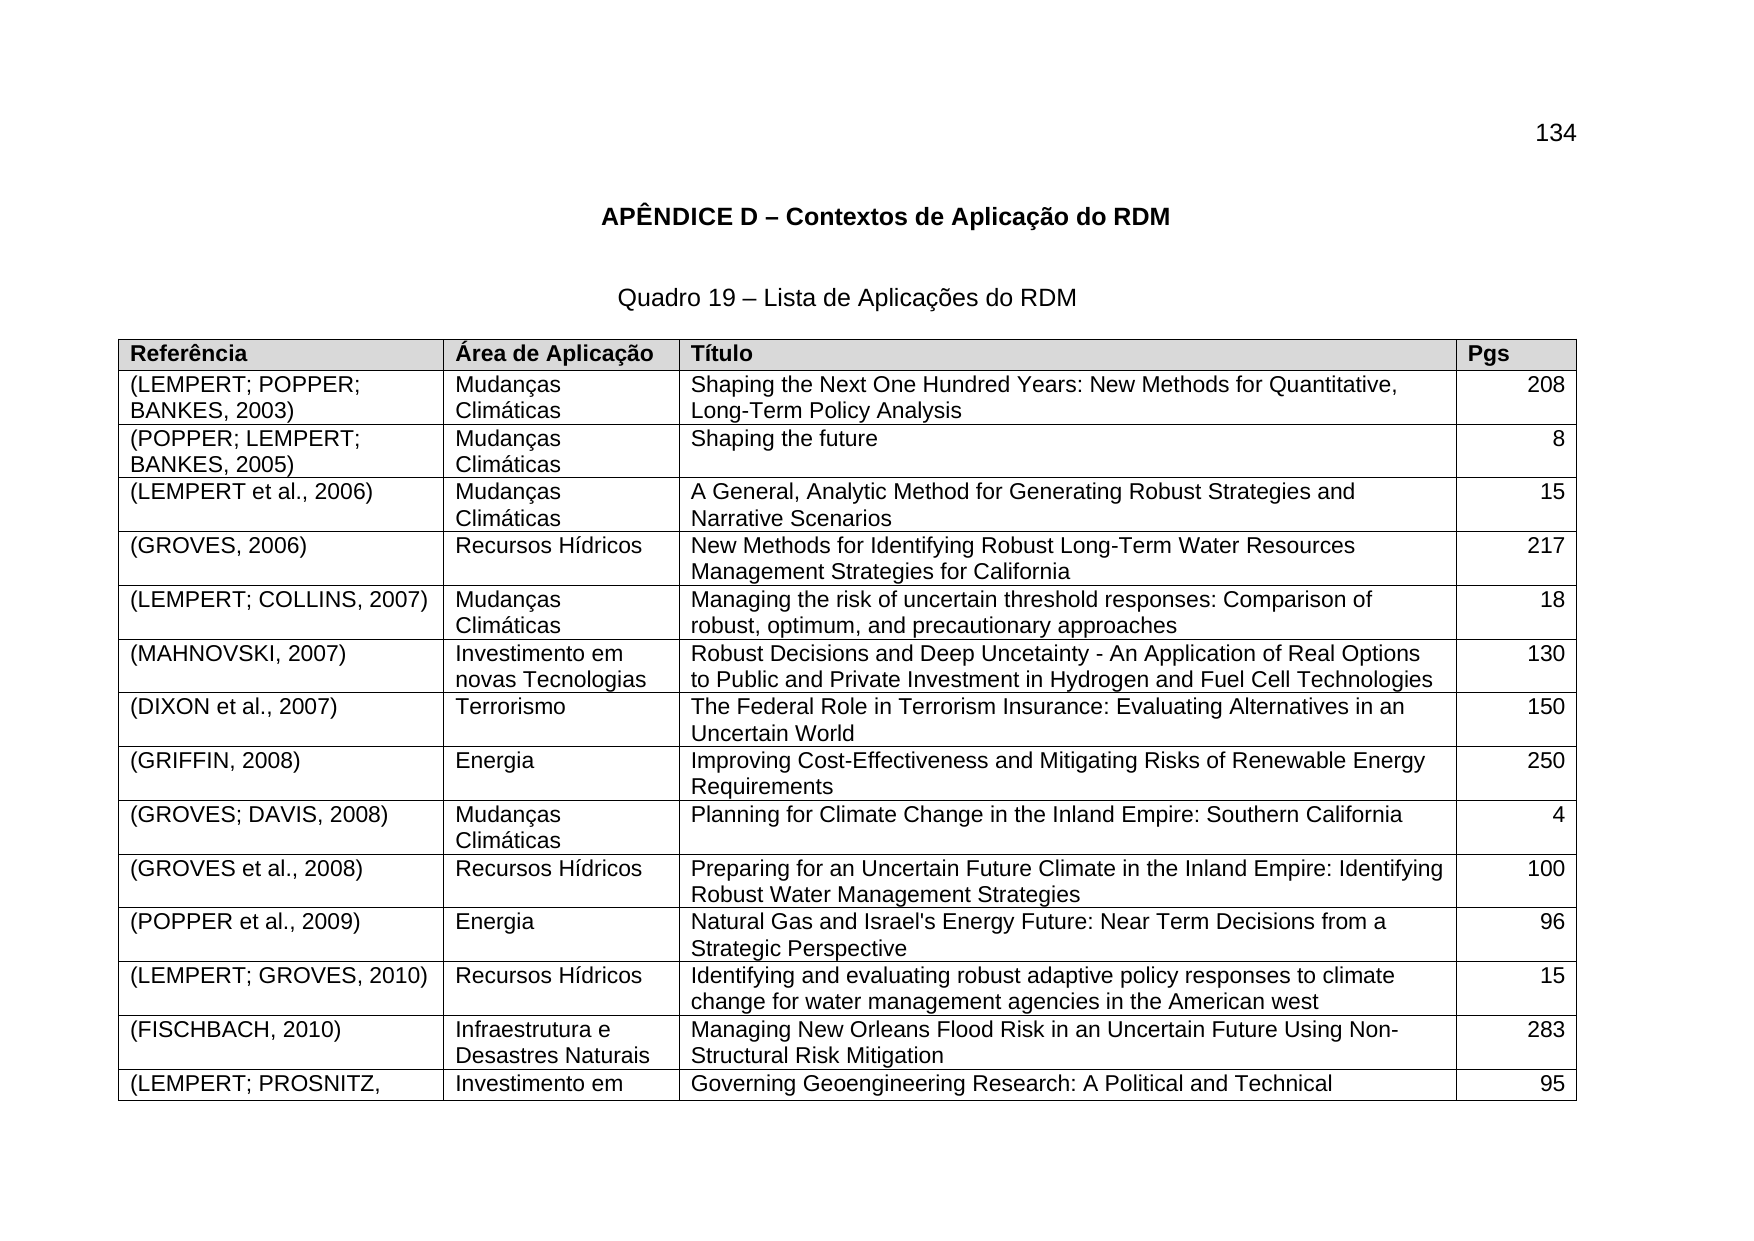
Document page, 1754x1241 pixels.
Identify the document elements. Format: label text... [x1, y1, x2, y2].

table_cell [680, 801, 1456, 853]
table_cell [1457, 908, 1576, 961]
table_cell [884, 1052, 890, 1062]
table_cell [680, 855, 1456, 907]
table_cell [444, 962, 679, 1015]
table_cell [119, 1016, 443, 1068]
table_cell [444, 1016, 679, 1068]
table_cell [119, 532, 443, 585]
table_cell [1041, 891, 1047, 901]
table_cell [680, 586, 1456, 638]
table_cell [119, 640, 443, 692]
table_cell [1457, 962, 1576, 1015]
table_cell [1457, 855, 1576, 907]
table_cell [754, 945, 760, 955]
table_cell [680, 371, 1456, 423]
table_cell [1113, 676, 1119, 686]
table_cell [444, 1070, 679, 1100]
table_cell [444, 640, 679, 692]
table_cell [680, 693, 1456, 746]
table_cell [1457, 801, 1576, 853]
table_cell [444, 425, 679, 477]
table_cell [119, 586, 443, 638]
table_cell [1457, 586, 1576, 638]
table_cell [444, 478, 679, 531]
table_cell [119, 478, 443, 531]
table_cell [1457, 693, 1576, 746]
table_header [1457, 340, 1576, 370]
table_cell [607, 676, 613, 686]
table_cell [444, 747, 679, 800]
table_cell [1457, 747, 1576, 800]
subtitle APÊNDICE D – Contextos de Aplicação do RDM [195, 202, 1577, 231]
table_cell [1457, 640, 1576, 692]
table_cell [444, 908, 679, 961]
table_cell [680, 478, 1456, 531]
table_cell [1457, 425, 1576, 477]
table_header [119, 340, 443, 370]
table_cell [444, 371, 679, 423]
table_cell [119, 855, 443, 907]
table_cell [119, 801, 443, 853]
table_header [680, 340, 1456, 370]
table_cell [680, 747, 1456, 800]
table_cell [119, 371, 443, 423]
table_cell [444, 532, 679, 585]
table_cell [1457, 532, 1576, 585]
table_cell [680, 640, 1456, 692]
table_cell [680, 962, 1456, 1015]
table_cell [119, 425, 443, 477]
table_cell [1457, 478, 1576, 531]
text Quadro 19 – Lista de Aplicações do RDM [118, 283, 1577, 312]
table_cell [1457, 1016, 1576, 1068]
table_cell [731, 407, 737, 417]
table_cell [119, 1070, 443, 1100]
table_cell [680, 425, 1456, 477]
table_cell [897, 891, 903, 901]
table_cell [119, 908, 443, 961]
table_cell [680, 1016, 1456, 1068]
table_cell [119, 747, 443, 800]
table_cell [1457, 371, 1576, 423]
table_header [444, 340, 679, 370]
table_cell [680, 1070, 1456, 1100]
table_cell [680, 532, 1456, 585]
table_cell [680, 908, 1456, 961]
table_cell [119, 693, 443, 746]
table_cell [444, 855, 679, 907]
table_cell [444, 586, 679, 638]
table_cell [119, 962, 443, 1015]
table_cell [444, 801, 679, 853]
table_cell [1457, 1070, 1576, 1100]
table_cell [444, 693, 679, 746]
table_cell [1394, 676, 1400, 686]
